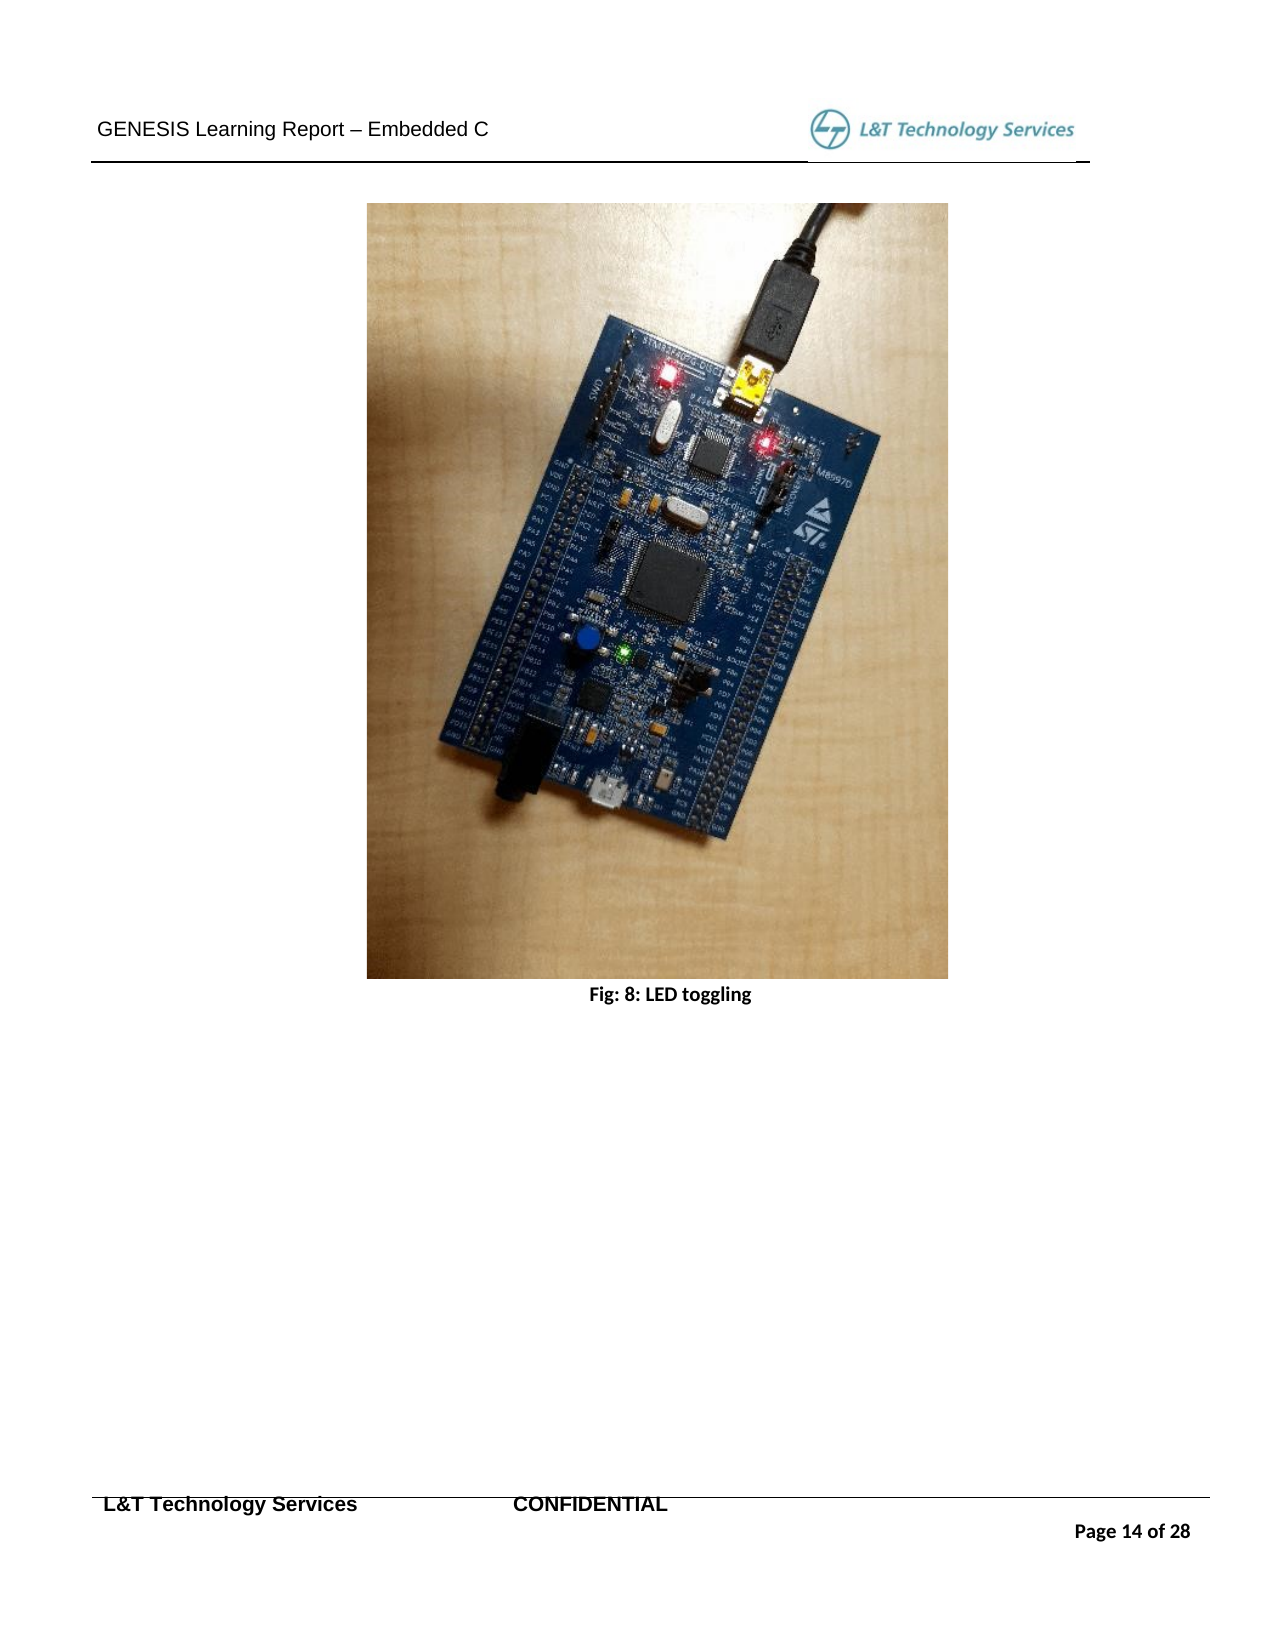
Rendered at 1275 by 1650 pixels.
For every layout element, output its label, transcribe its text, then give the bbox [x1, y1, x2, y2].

text Fig: 8: LED toggling [103, 981, 1238, 1006]
picture [366, 203, 949, 979]
picture [808, 98, 1076, 162]
